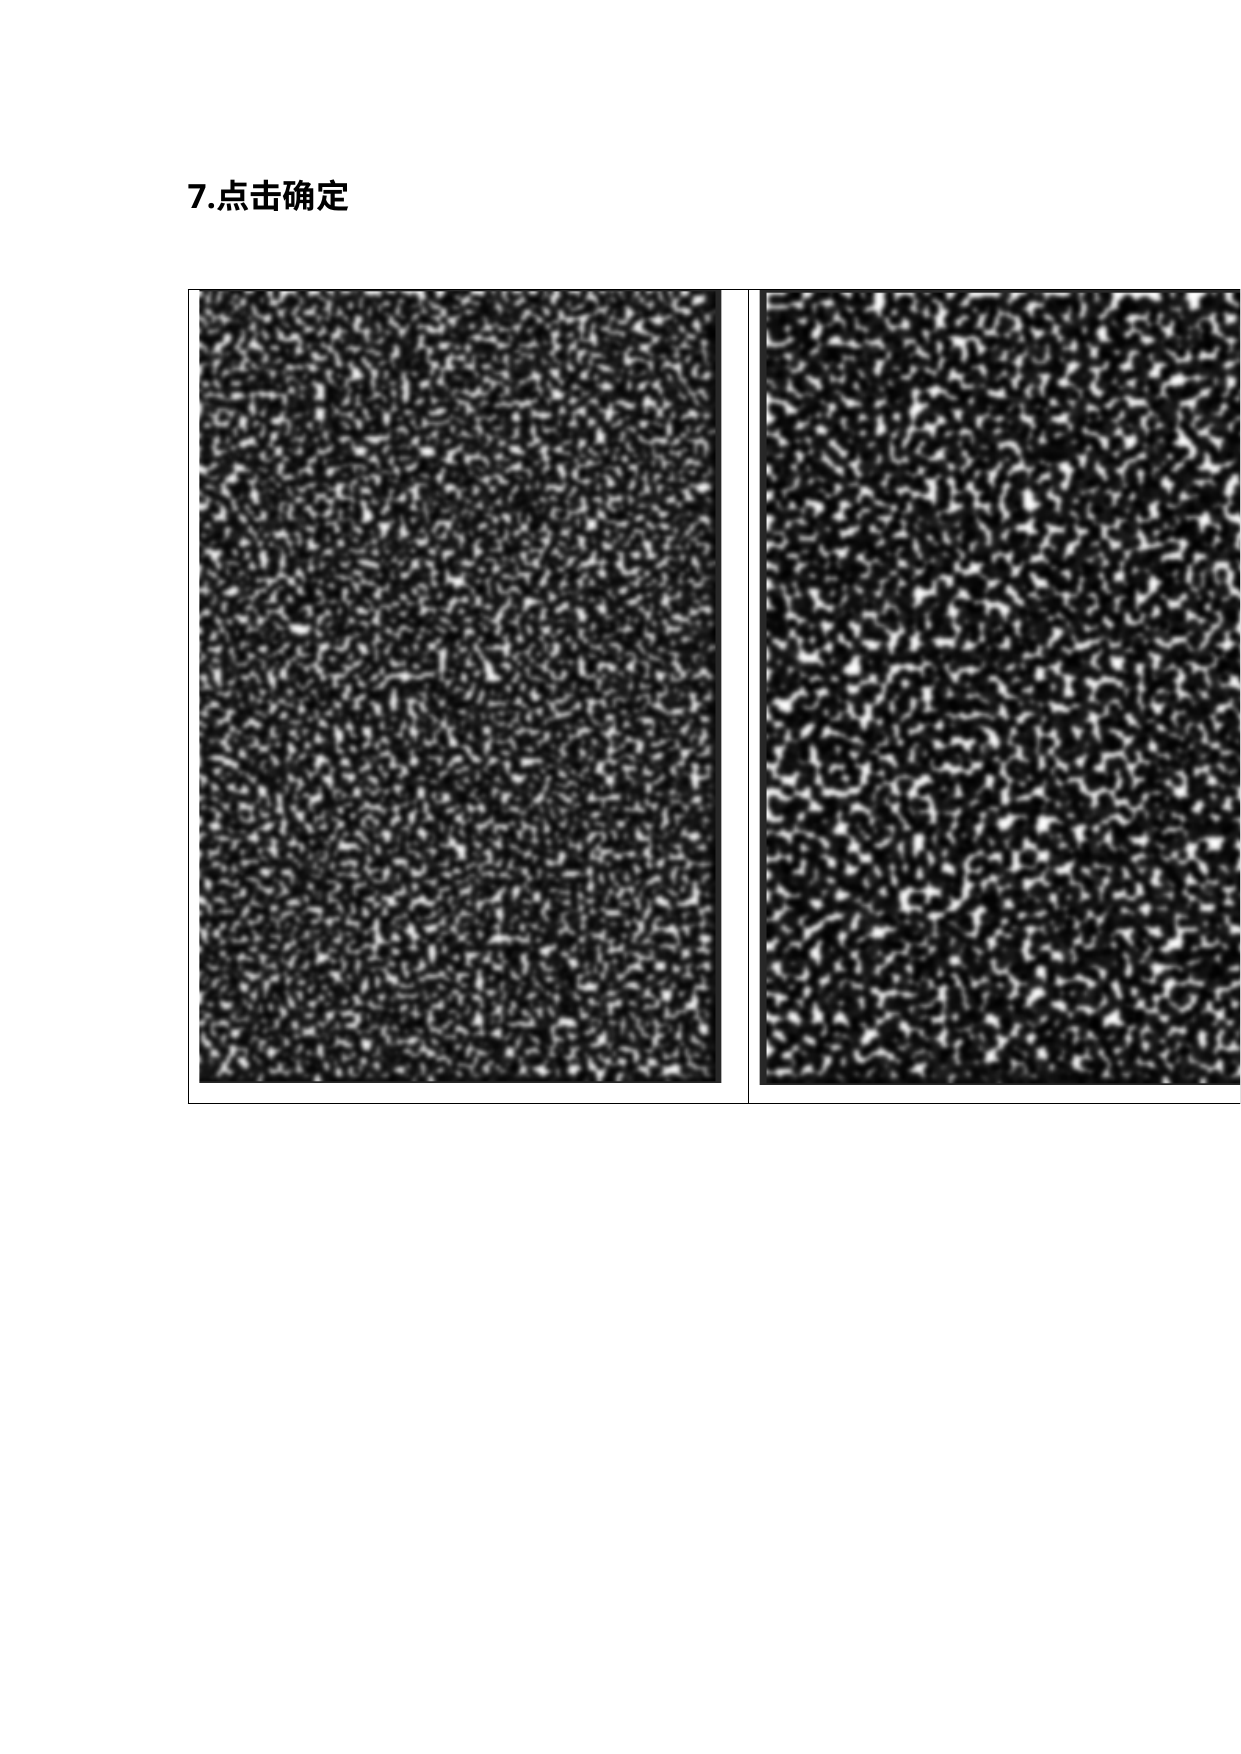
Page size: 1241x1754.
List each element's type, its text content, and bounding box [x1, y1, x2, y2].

table_header [189, 290, 748, 1103]
picture [199, 290, 722, 1083]
picture [759, 290, 1241, 1085]
subtitle 7.点击确定 [187, 162, 1053, 227]
table_header [749, 290, 1240, 1103]
